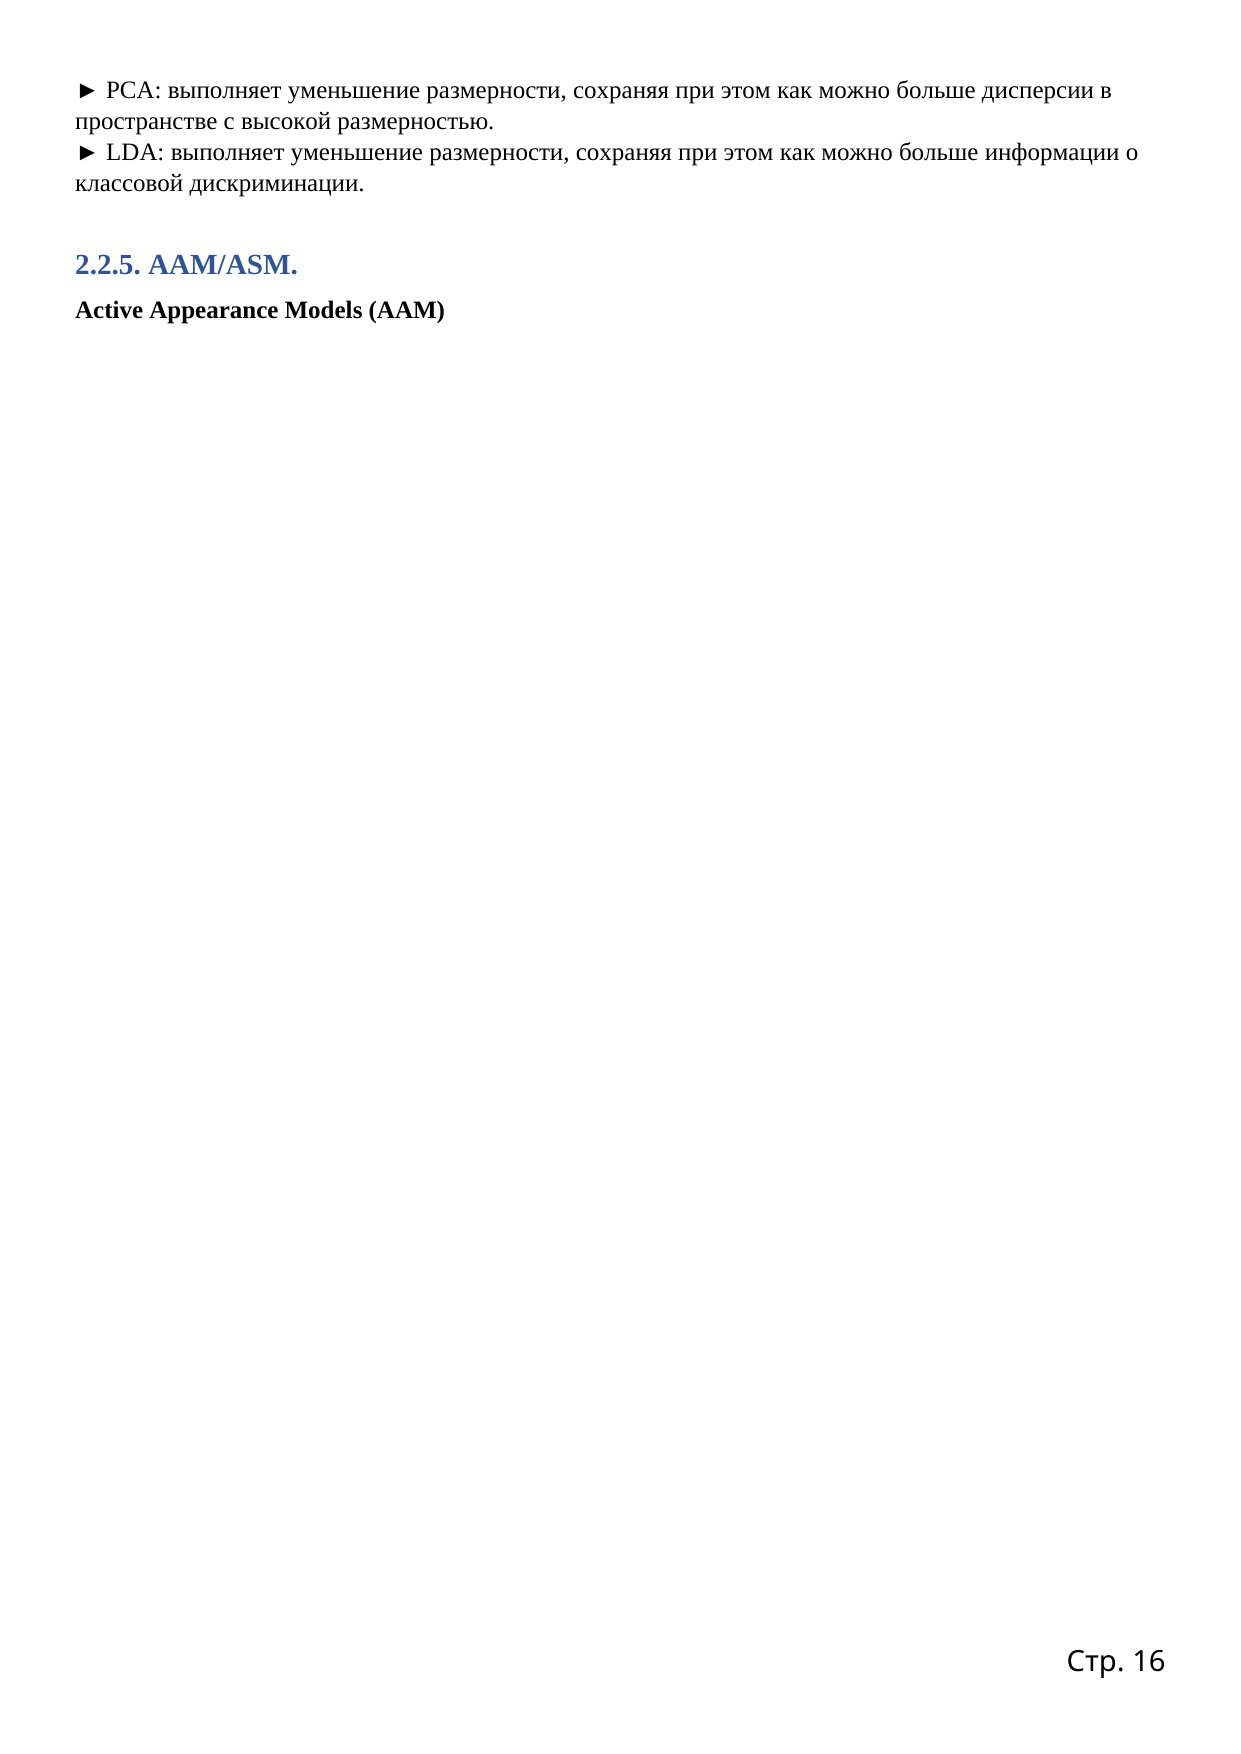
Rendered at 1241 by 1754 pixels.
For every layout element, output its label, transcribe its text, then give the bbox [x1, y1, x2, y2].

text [75, 75, 1165, 135]
text Active Appearance Models (AAM) [75, 296, 1165, 324]
subtitle 2.2.5. AAM/ASM. [75, 247, 1165, 280]
text ► LDA: выполняет уменьшение размерности, сохраняя при этом как можно больше информации о классовой дискриминации. [75, 137, 1165, 197]
